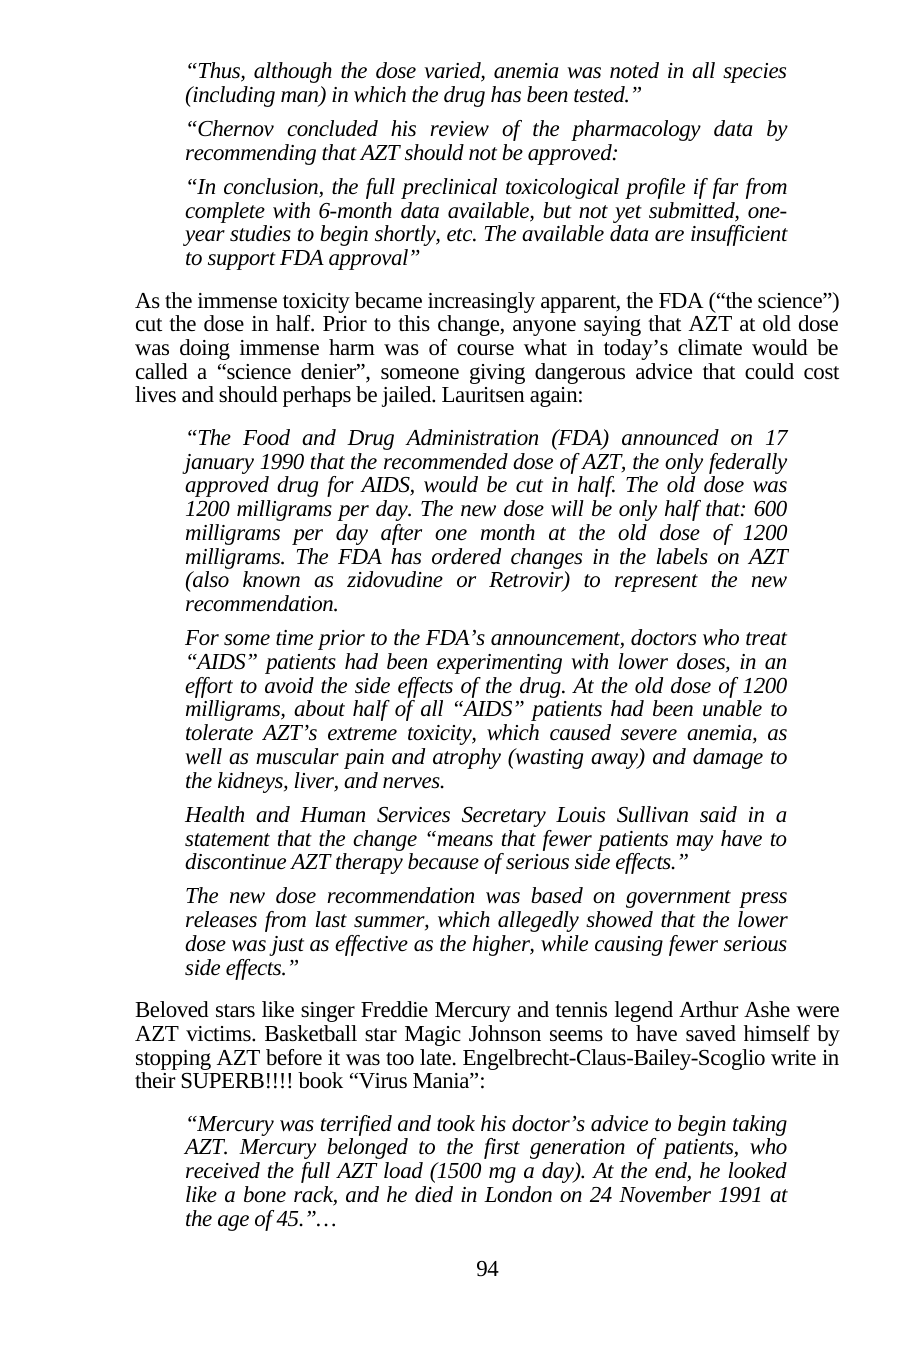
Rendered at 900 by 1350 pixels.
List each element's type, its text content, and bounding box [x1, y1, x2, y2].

text “Mercury was terrified and took his doctor’s advice to begin taking AZT. Mercury belonged to the first generation of patients, who received the full AZT load (1500 mg a day). At the end, he looked like a bone rack, and he died in London on 24 November 1991 at the age of 45.”… [185, 1112, 790, 1231]
text Beloved stars like singer Freddie Mercury and tennis legend Arthur Ashe were AZT victims. Basketball star Magic Johnson seems to have saved himself by stopping AZT before it was too late. Engelbrecht-Claus-Bailey-Scoglio write in their SUPERB!!!! book “Virus Mania”: [135, 999, 840, 1094]
text “Thus, although the dose varied, anemia was noted in all species (including man) in which the drug has been tested.” [185, 60, 790, 107]
text “In conclusion, the full preclinical toxicological profile if far from complete with 6-month data available, but not yet submitted, one-year studies to begin shortly, etc. The available data are insufficient to support FDA approval” [185, 176, 790, 271]
text Health and Human Services Secretary Louis Sullivan said in a statement that the change “means that fewer patients may have to discontinue AZT therapy because of serious side effects.” [185, 803, 790, 875]
text “Chernov concluded his review of the pharmacology data by recommending that AZT should not be approved: [185, 118, 790, 165]
text For some time prior to the FDA’s announcement, doctors who treat “AIDS” patients had been experimenting with lower doses, in an effort to avoid the side effects of the drug. At the old dose of 1200 milligrams, about half of all “AIDS” patients had been unable to tolerate AZT’s extreme toxicity, which caused severe anemia, as well as muscular pain and atrophy (wasting away) and damage to the kidneys, liver, and nerves. [185, 627, 790, 793]
text As the immense toxicity became increasingly apparent, the FDA (“the science”) cut the dose in half. Prior to this change, anyone saying that AZT at old dose was doing immense harm was of course what in today’s climate would be called a “science denier”, someone giving dangerous advice that could cost lives and should perhaps be jailed. Lauritsen again: [135, 289, 840, 408]
text “The Food and Drug Administration (FDA) announced on 17 january 1990 that the recommended dose of AZT, the only federally approved drug for AIDS, would be cut in half. The old dose was 1200 milligrams per day. The new dose will be only half that: 600 milligrams per day after one month at the old dose of 1200 milligrams. The FDA has ordered changes in the labels on AZT (also known as zidovudine or Retrovir) to represent the new recommendation. [185, 427, 790, 617]
text The new dose recommendation was based on government press releases from last summer, which allegedly showed that the lower dose was just as effective as the higher, while causing fewer serious side effects.” [185, 885, 790, 980]
